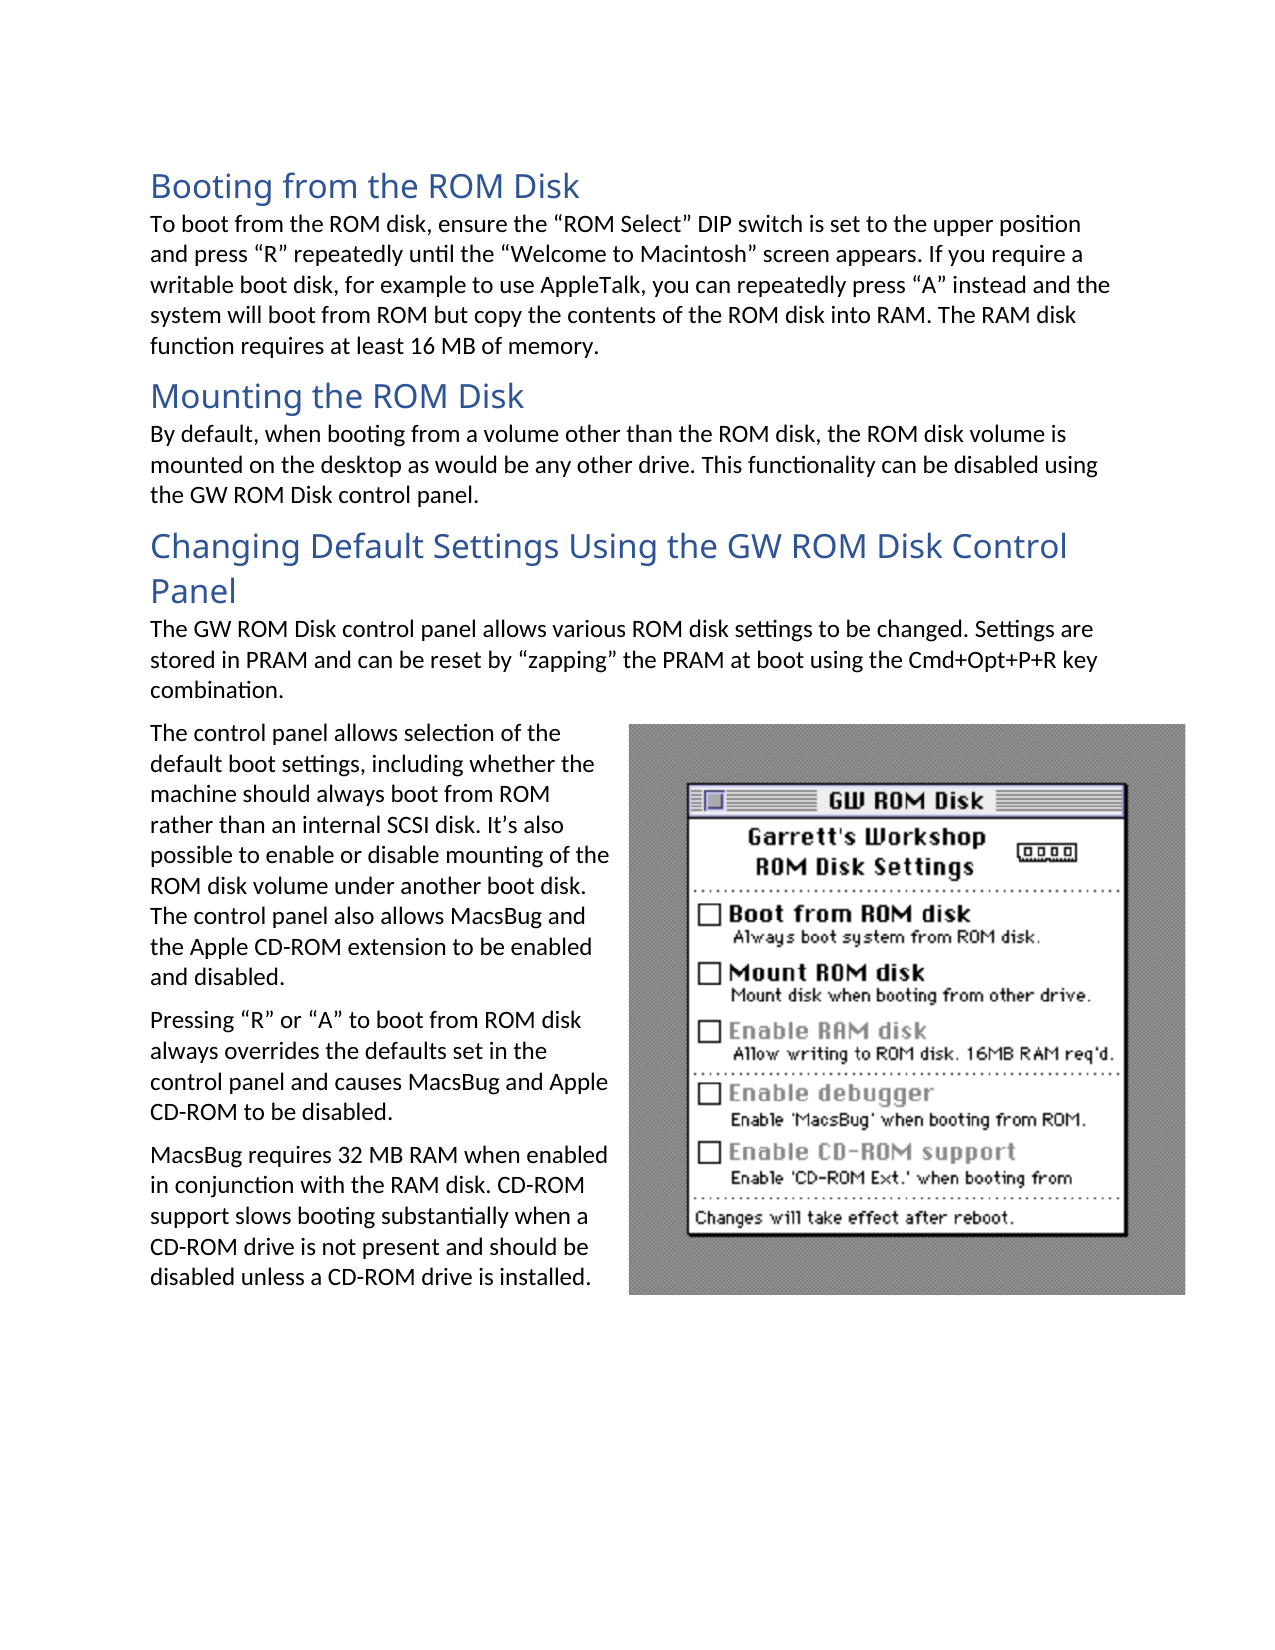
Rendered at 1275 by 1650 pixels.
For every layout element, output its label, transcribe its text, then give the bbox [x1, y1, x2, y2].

text To boot from the ROM disk, ensure the “ROM Select” DIP switch is set to the upper position and press “R” repeatedly until the “Welcome to Macintosh” screen appears. If you require a writable boot disk, for example to use AppleTalk, you can repeatedly press “A” instead and the system will boot from ROM but copy the contents of the ROM disk into RAM. The RAM disk function requires at least 16 MB of memory. [150, 208, 1125, 361]
text The GW ROM Disk control panel allows various ROM disk settings to be changed. Settings are stored in PRAM and can be reset by “zapping” the PRAM at boot using the Cmd+Opt+P+R key combination. [150, 613, 1125, 705]
text Pressing “R” or “A” to boot from ROM disk always overrides the defaults set in the control panel and causes MacsBug and Apple CD-ROM to be disabled. [150, 1004, 628, 1127]
picture [628, 724, 1186, 1295]
text By default, when booting from a volume other than the ROM disk, the ROM disk volume is mounted on the desktop as would be any other drive. This functionality can be disabled using the GW ROM Disk control panel. [150, 418, 1125, 510]
text MacsBug requires 32 MB RAM when enabled in conjunction with the RAM disk. CD-ROM support slows booting substantially when a CD-ROM drive is not present and should be disabled unless a CD-ROM drive is installed. [150, 1139, 628, 1292]
subtitle Booting from the ROM Disk [150, 162, 1125, 208]
subtitle Changing Default Settings Using the GW ROM Disk Control Panel [150, 522, 1125, 613]
subtitle Mounting the ROM Disk [150, 373, 1125, 418]
text The control panel allows selection of the default boot settings, including whether the machine should always boot from ROM rather than an internal SCSI disk. It’s also possible to enable or disable mounting of the ROM disk volume under another boot disk. The control panel also allows MacsBug and the Apple CD-ROM extension to be enabled and disabled. [150, 717, 1125, 992]
